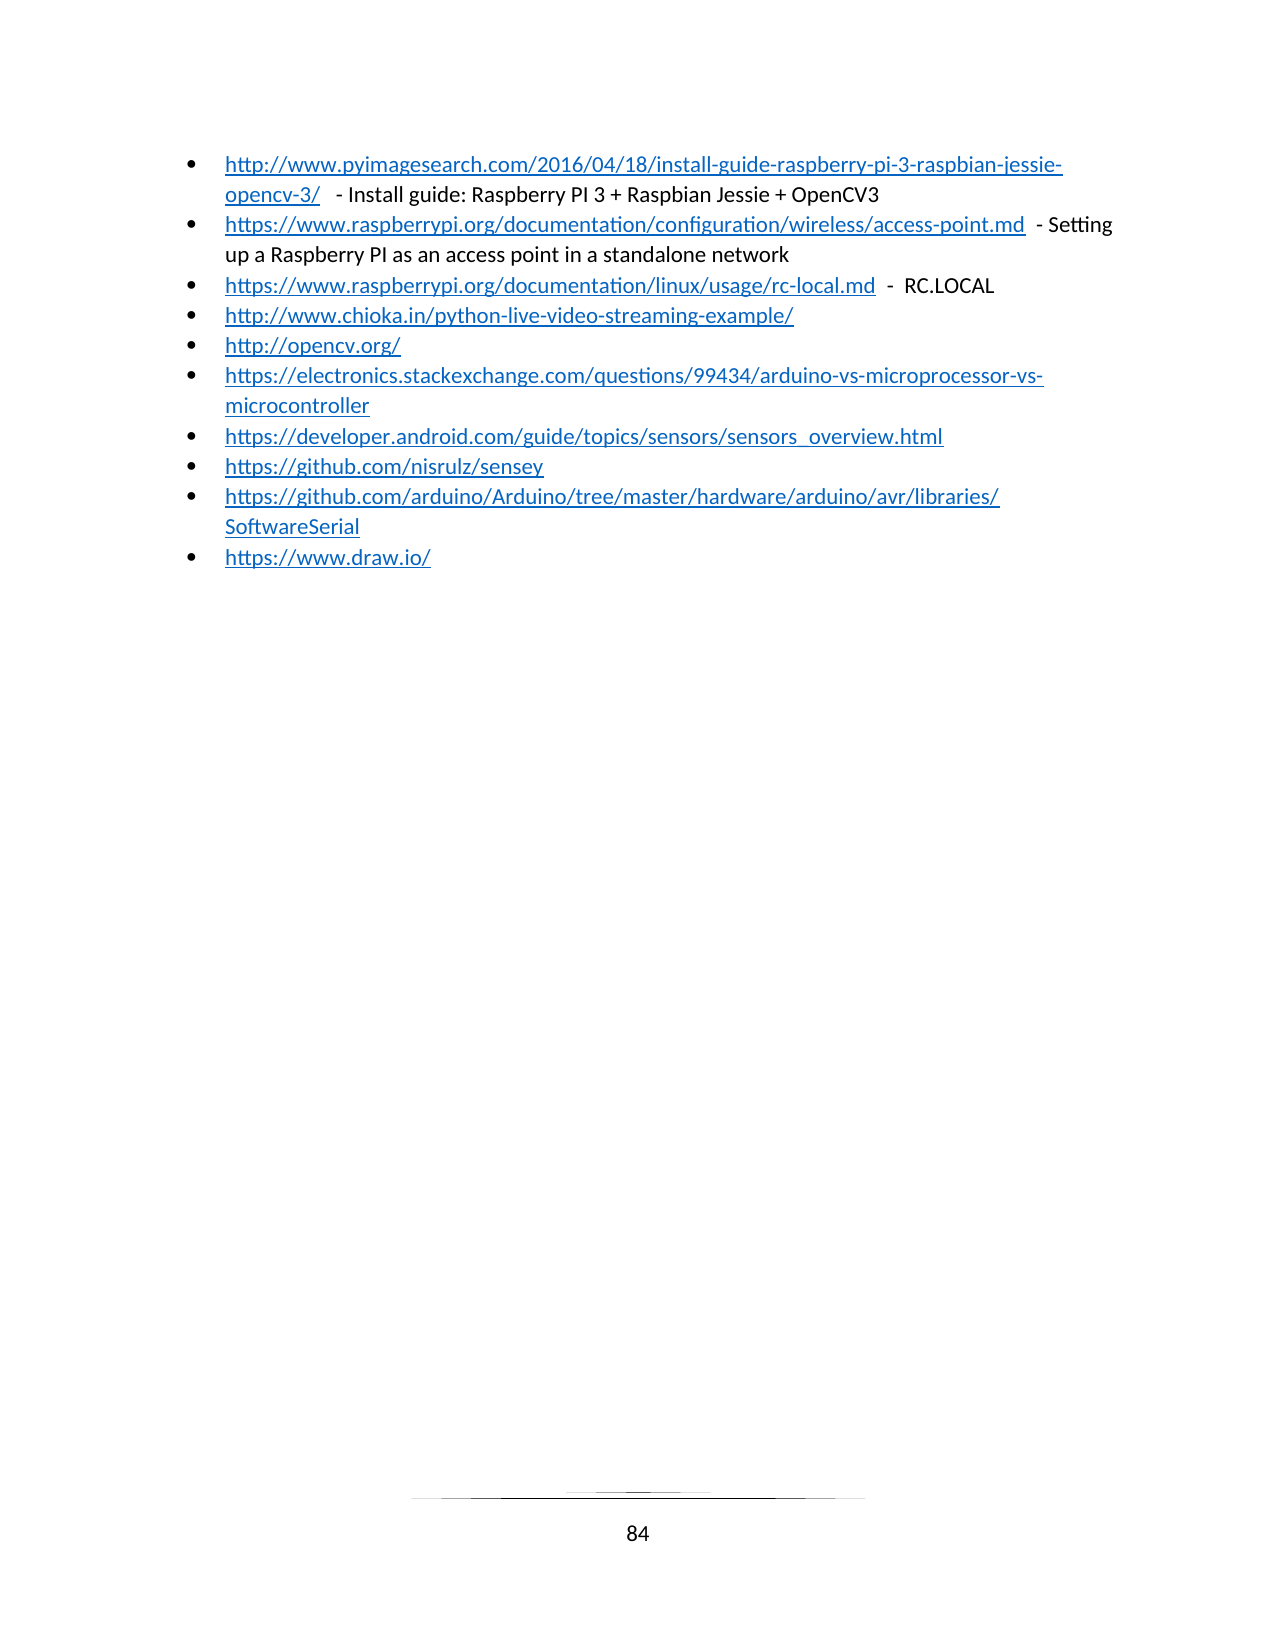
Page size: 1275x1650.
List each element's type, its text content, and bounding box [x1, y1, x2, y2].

list https://www.raspberrypi.org/documentation/configuration/wireless/access-point.md - Setting up a Raspberry PI as an access point in a standalone network [187, 210, 1125, 269]
list https://github.com/nisrulz/sensey [187, 452, 1125, 480]
list http://www.chioka.in/python-live-video-streaming-example/ [187, 301, 1125, 329]
list http://www.pyimagesearch.com/2016/04/18/install-guide-raspberry-pi-3-raspbian-jessie-opencv-3/ - Install guide: Raspberry PI 3 + Raspbian Jessie + OpenCV3 [187, 150, 1125, 208]
list https://developer.android.com/guide/topics/sensors/sensors_overview.html [187, 422, 1125, 450]
list https://www.draw.io/ [187, 543, 1125, 571]
list http://opencv.org/ [187, 331, 1125, 359]
list https://electronics.stackexchange.com/questions/99434/arduino-vs-microprocessor-vs-microcontroller [187, 361, 1125, 420]
list https://www.raspberrypi.org/documentation/linux/usage/rc-local.md - RC.LOCAL [187, 271, 1125, 299]
list https://github.com/arduino/Arduino/tree/master/hardware/arduino/avr/libraries/SoftwareSerial [187, 482, 1125, 541]
